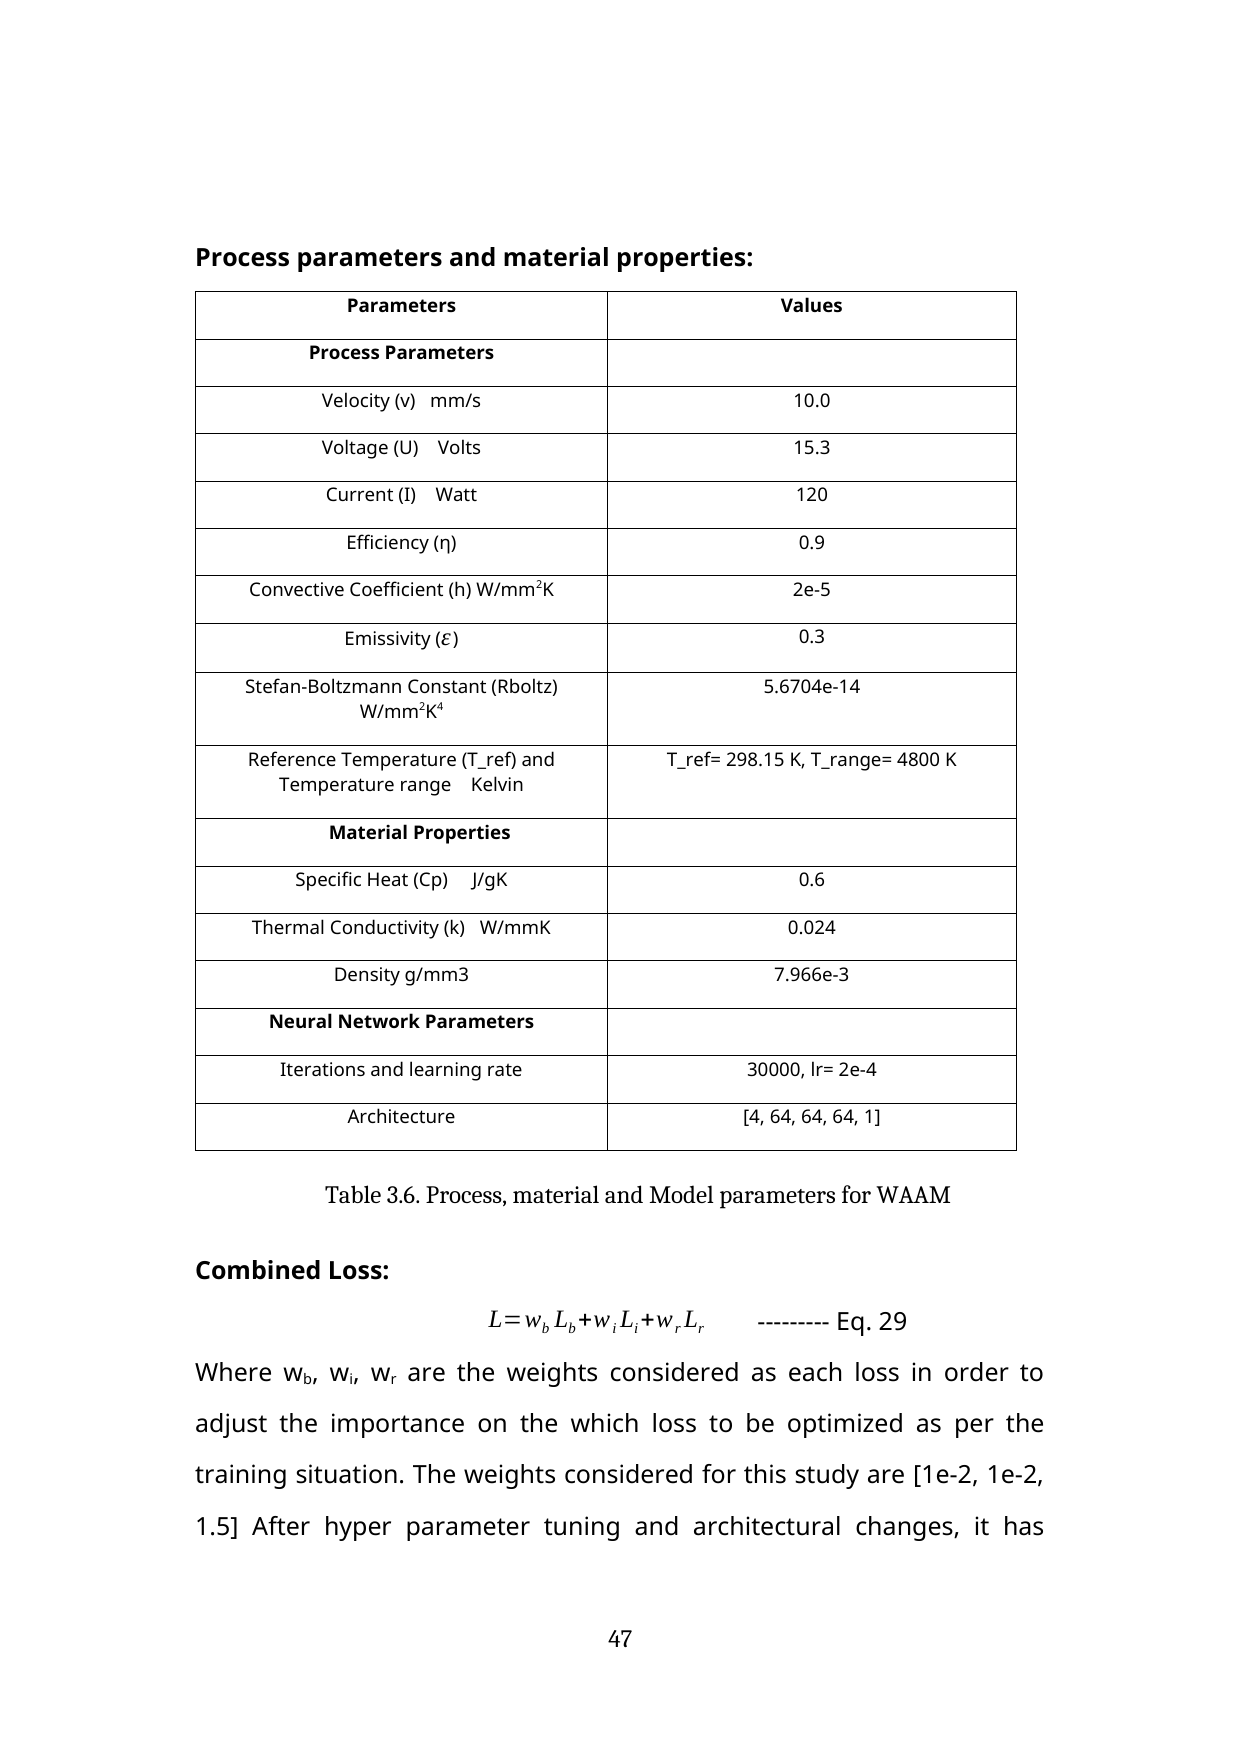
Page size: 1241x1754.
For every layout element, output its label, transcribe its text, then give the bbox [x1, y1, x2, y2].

table_cell 10.0 [608, 387, 1016, 433]
table_cell Emissivity () [196, 624, 607, 672]
table_cell 0.024 [608, 914, 1016, 960]
table_cell 2e-5 [608, 576, 1016, 623]
table_cell Current (I) Watt [196, 482, 607, 528]
table_cell Process Parameters [196, 340, 607, 386]
table_cell [608, 340, 1016, 386]
table_cell Velocity (v) mm/s [196, 387, 607, 433]
table_cell 5.6704e-14 [608, 673, 1016, 745]
table_cell T_ref= 298.15 K, T_range= 4800 K [608, 746, 1016, 818]
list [195, 1355, 1045, 1542]
table_cell Neural Network Parameters [196, 1009, 607, 1055]
table_cell [4, 64, 64, 64, 1] [608, 1104, 1016, 1150]
table_cell Stefan-Boltzmann Constant (Rboltz) W/mm2K4 [196, 673, 607, 745]
table_cell Thermal Conductivity (k) W/mmK [196, 914, 607, 960]
table_cell [608, 819, 1016, 866]
table_cell 120 [608, 482, 1016, 528]
table_cell 30000, lr= 2e-4 [608, 1056, 1016, 1102]
table_cell Voltage (U) Volts [196, 434, 607, 481]
table_cell [608, 1009, 1016, 1055]
list Combined Loss: [195, 1253, 1045, 1287]
table_cell Density g/mm3 [196, 961, 607, 1008]
table_cell Iterations and learning rate [196, 1056, 607, 1102]
table_header Values [608, 292, 1016, 338]
table_cell 0.9 [608, 529, 1016, 575]
table_cell 0.3 [608, 624, 1016, 672]
table_cell Efficiency (η) [196, 529, 607, 575]
table_cell Specific Heat (Cp) J/gK [196, 867, 607, 913]
table_cell 7.966e-3 [608, 961, 1016, 1008]
table_cell 15.3 [608, 434, 1016, 481]
table_cell 0.6 [608, 867, 1016, 913]
table_cell Architecture [196, 1104, 607, 1150]
table_cell Material Properties [196, 819, 607, 866]
list --------- Eq. 29 [195, 1304, 1045, 1338]
table_header Parameters [196, 292, 607, 338]
table_cell Reference Temperature (T_ref) and Temperature range Kelvin [196, 746, 607, 818]
list Process parameters and material properties: [195, 240, 1045, 274]
table_cell Convective Coefficient (h) W/mm2K [196, 576, 607, 623]
